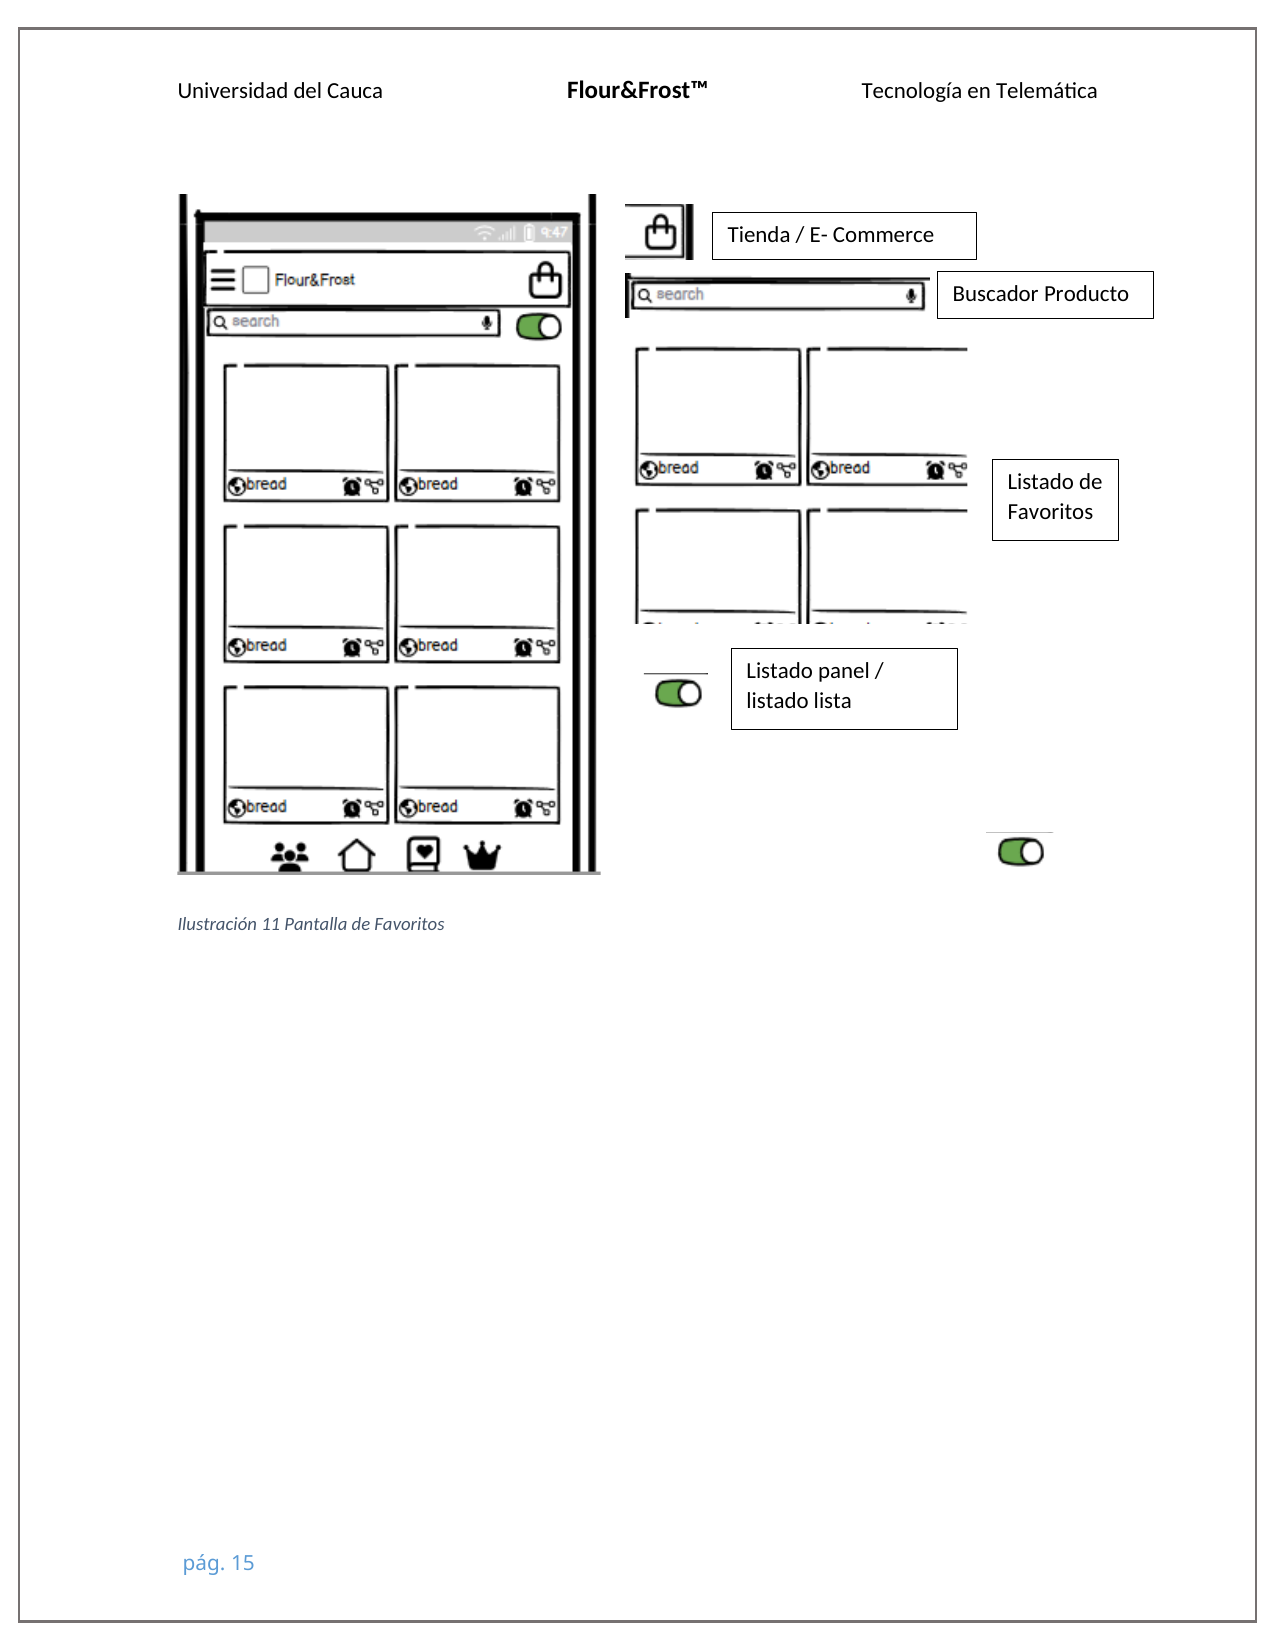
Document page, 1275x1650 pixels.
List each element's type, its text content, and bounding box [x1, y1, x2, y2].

picture [643, 673, 708, 715]
text Ilustración 11 Pantalla de Favoritos [177, 912, 1098, 935]
picture [628, 334, 968, 624]
picture [177, 194, 601, 875]
picture [986, 832, 1055, 875]
picture [625, 204, 694, 260]
picture [625, 273, 930, 318]
